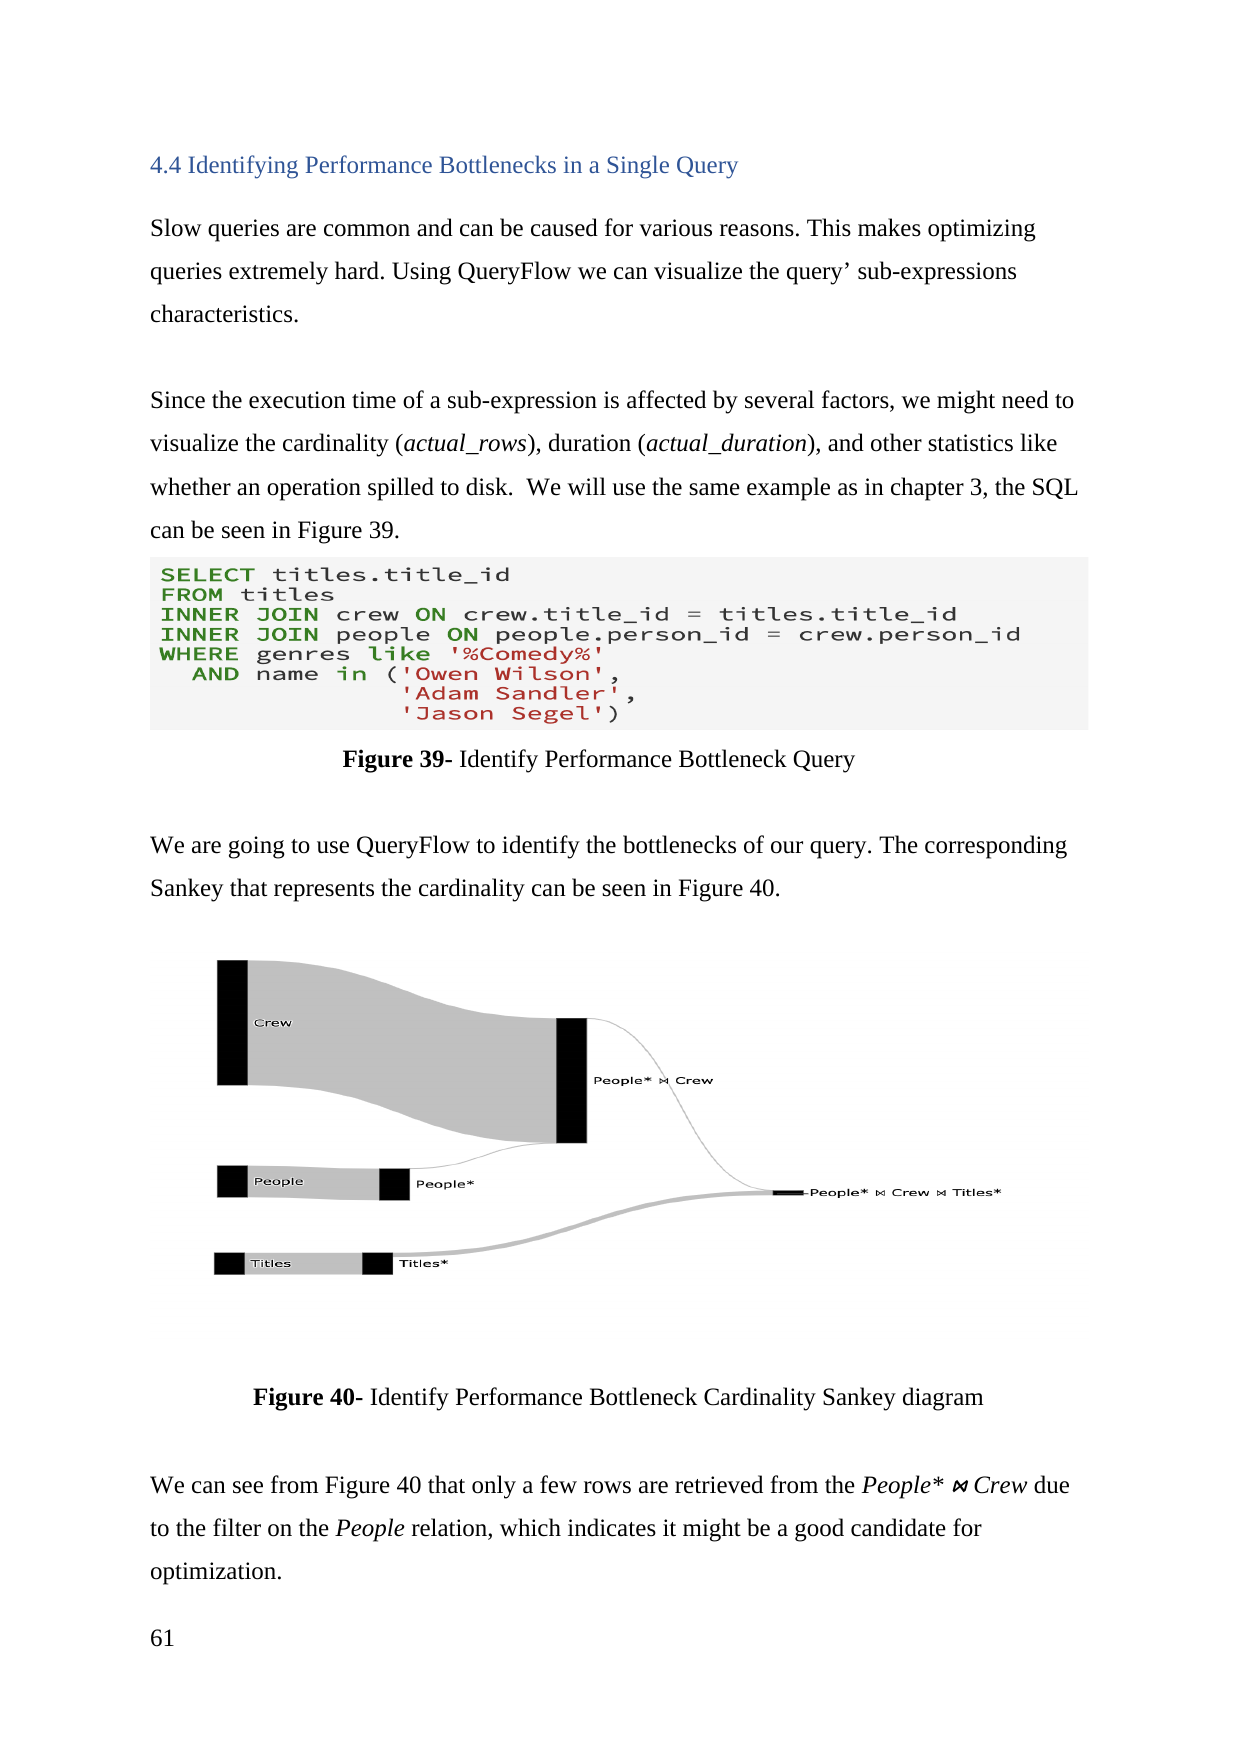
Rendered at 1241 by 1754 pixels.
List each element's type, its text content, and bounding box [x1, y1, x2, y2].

subtitle 4.4 Identifying Performance Bottlenecks in a Single Query [150, 150, 1090, 213]
text Figure 39- Identify Performance Bottleneck Query We are going to use QueryFlow to identify the bottlenecks of our query. The corresponding Sankey that represents the cardinality can be seen in Figure 40. [150, 744, 1090, 902]
picture [150, 945, 1090, 1339]
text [150, 1382, 1090, 1585]
picture [150, 557, 1089, 730]
